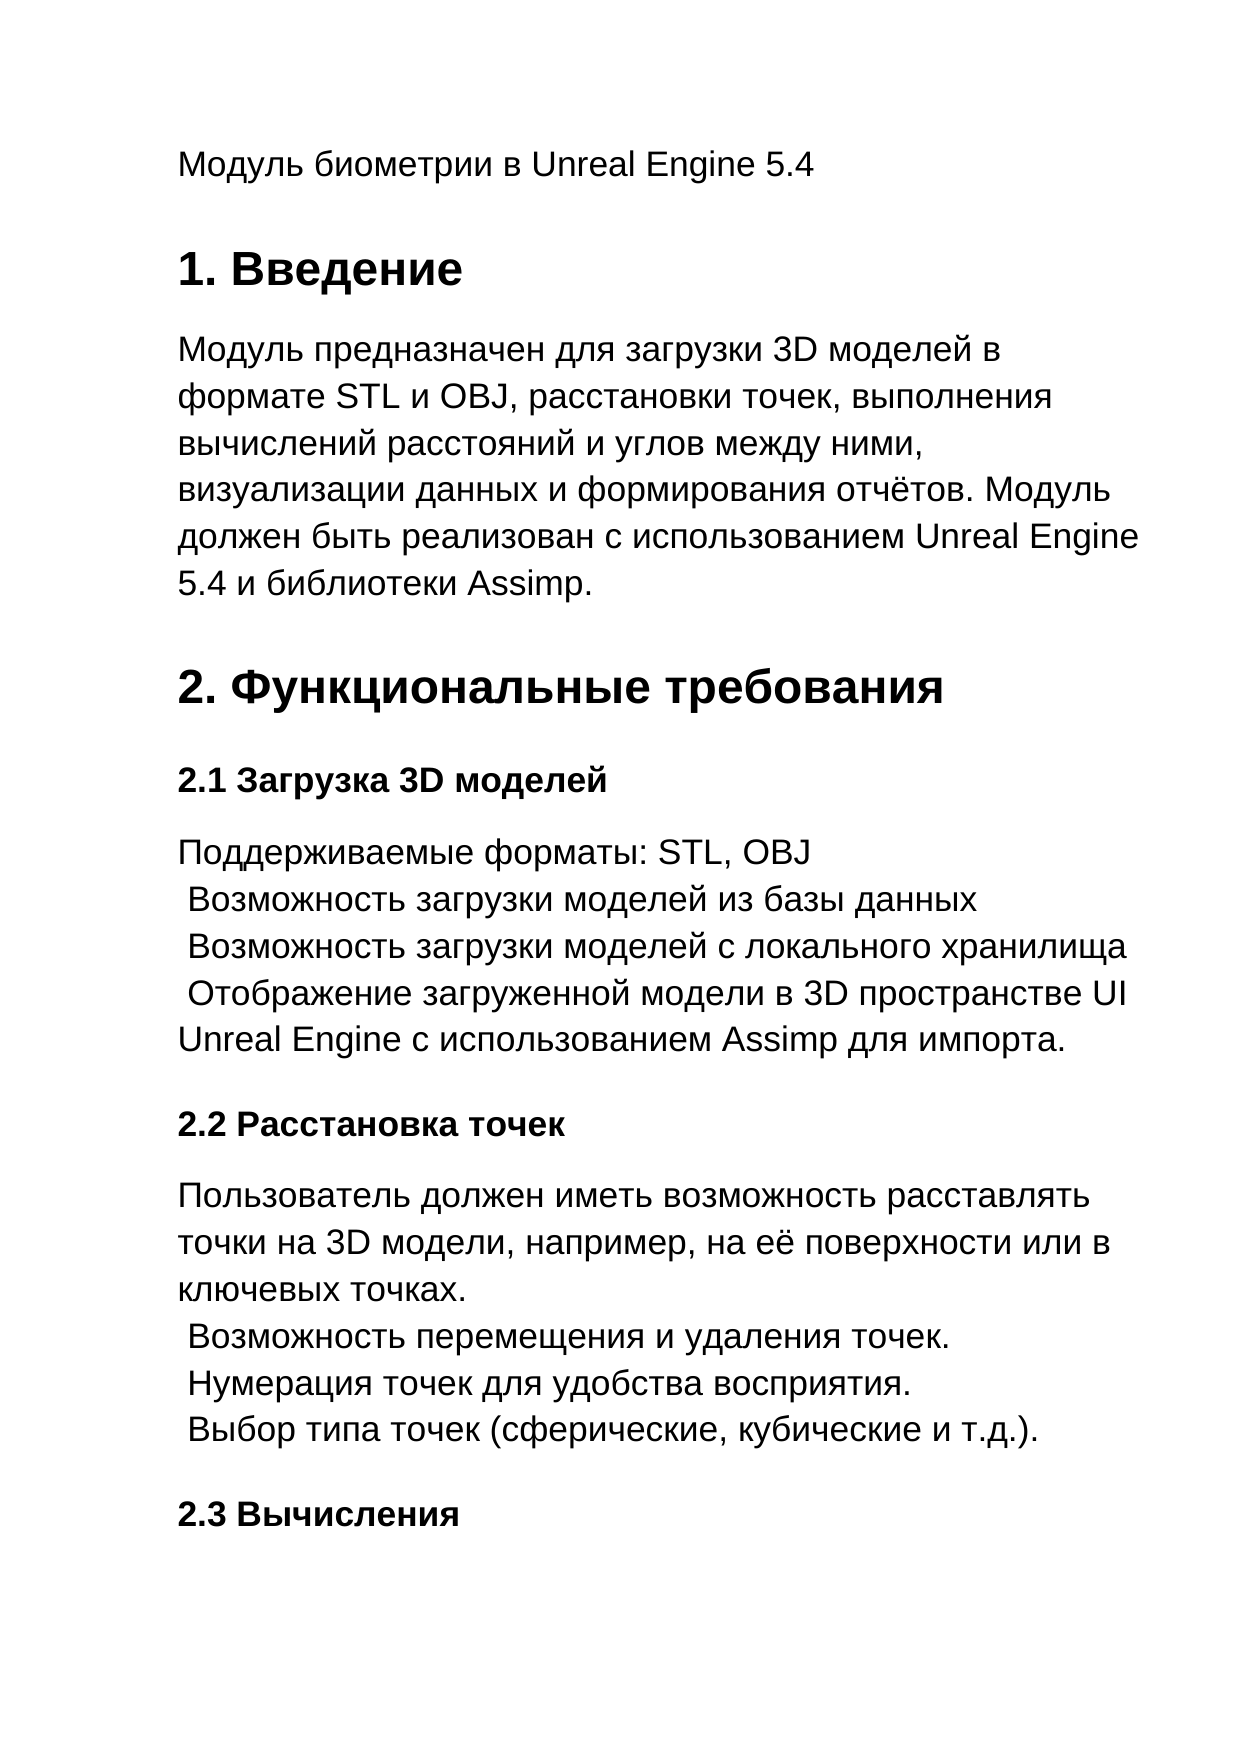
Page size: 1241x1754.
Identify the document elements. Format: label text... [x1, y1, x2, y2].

subtitle 2.1 Загрузка 3D моделей [177, 760, 1152, 800]
subtitle Модуль предназначен для загрузки 3D моделей в формате STL и OBJ, расстановки точек, выполнения вычислений расстояний и углов между ними, визуализации данных и формирования отчётов. Модуль должен быть реализован с использованием Unreal Engine 5.4 и библиотеки Assimp. [177, 328, 1152, 603]
subtitle 1. Введение [177, 240, 1152, 295]
subtitle Модуль биометрии в Unreal Engine 5.4 [177, 143, 1152, 184]
subtitle Пользователь должен иметь возможность расставлять точки на 3D модели, например, на её поверхности или в ключевых точках. Возможность перемещения и удаления точек. Нумерация точек для удобства восприятия. Выбор типа точек (сферические, кубические и т.д.). [177, 1174, 1152, 1449]
subtitle Поддерживаемые форматы: STL, OBJ Возможность загрузки моделей из базы данных Возможность загрузки моделей с локального хранилища Отображение загруженной модели в 3D пространстве UI Unreal Engine с использованием Assimp для импорта. [177, 831, 1152, 1059]
subtitle 2.2 Расстановка точек [177, 1103, 1152, 1143]
subtitle 2. Функциональные требования [177, 659, 1152, 714]
subtitle 2.3 Вычисления [177, 1493, 1152, 1533]
